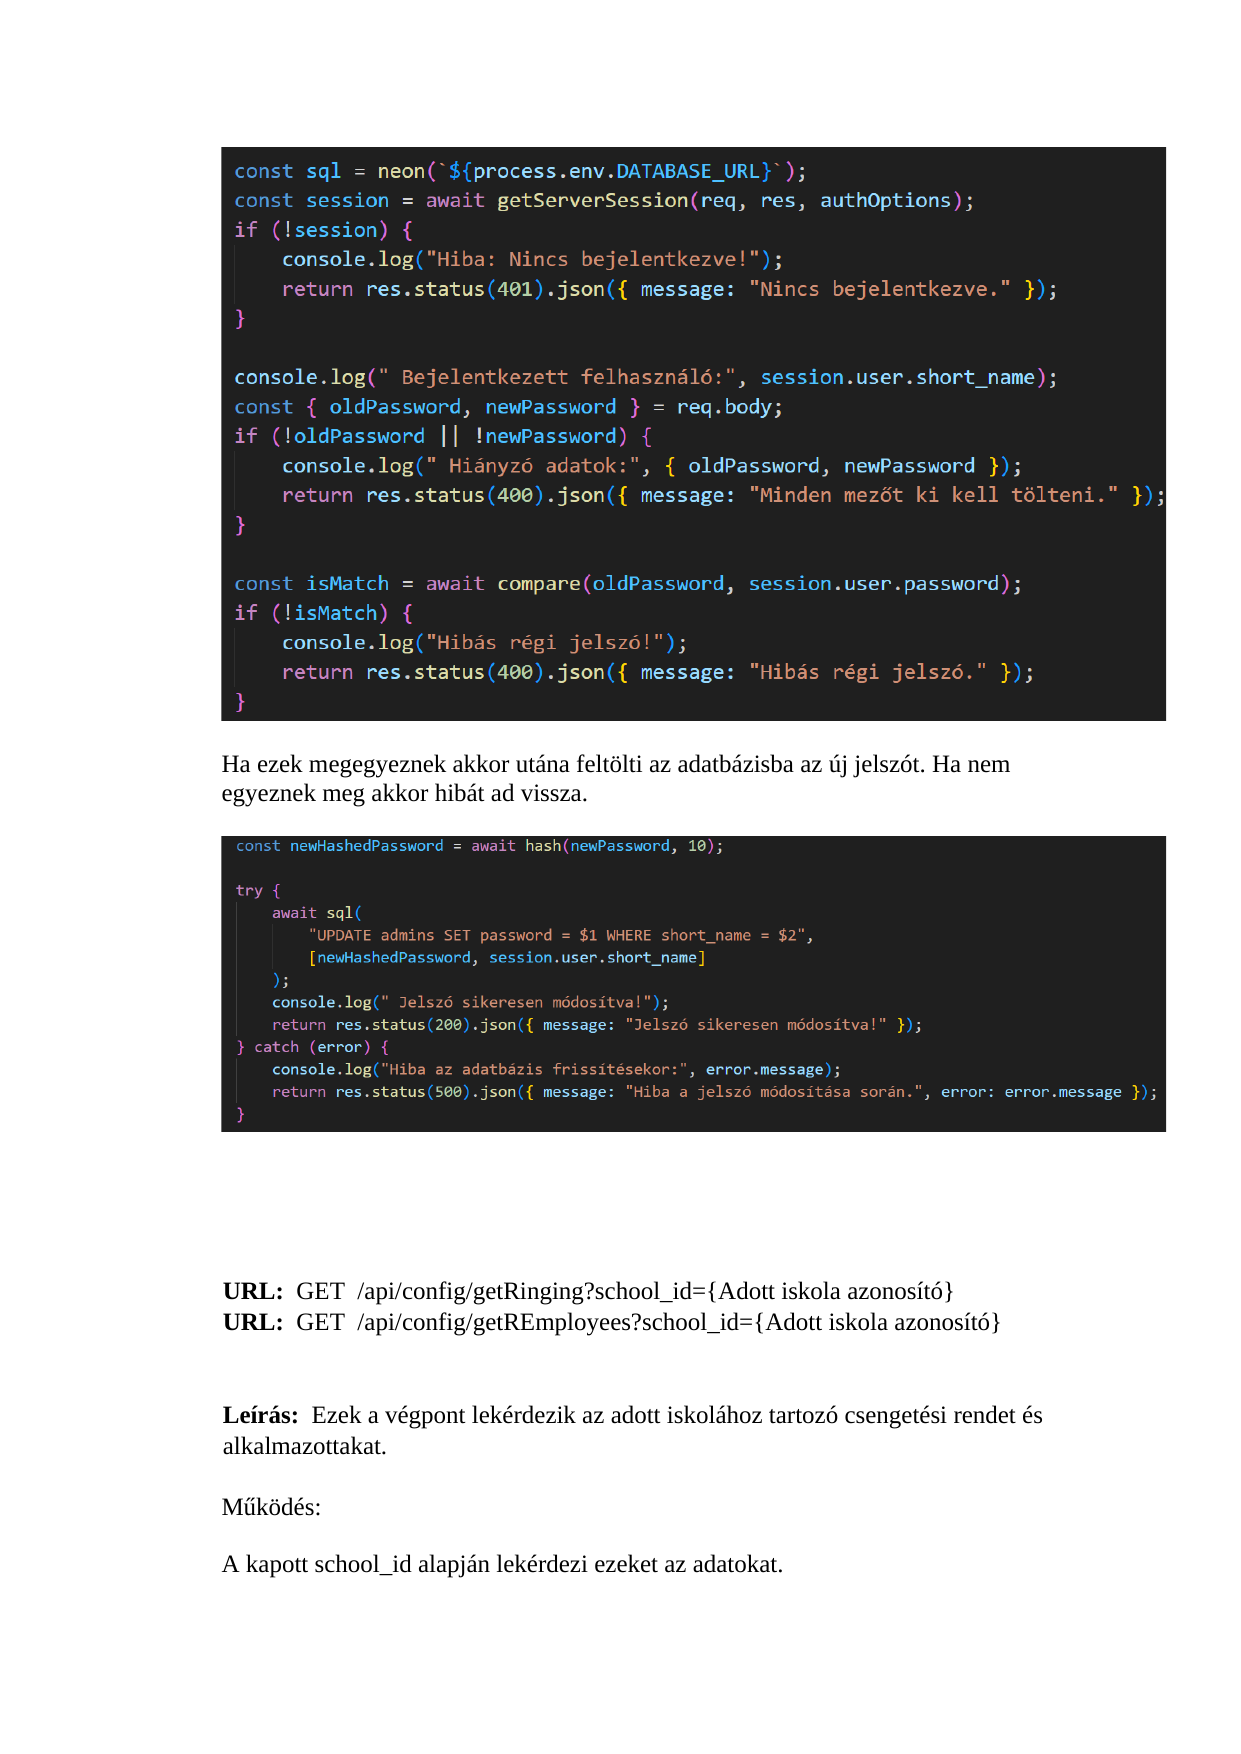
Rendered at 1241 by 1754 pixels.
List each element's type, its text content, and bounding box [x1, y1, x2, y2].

list Leírás: Ezek a végpont lekérdezik az adott iskolához tartozó csengetési rendet és alkalmazottakat. [223, 1400, 1093, 1460]
text Működés: [148, 1492, 1093, 1520]
picture [221, 147, 1167, 721]
text Ha ezek megegyeznek akkor utána feltölti az adatbázisba az új jelszót. Ha nem egyeznek meg akkor hibát ad vissza. [221, 749, 1093, 807]
text A kapott school_id alapján lekérdezi ezeket az adatokat. [148, 1549, 1093, 1578]
list URL: GET /api/config/getRinging?school_id={Adott iskola azonosító} [223, 1276, 1093, 1305]
picture [221, 836, 1167, 1132]
list URL: GET /api/config/getREmployees?school_id={Adott iskola azonosító} [223, 1307, 1093, 1336]
